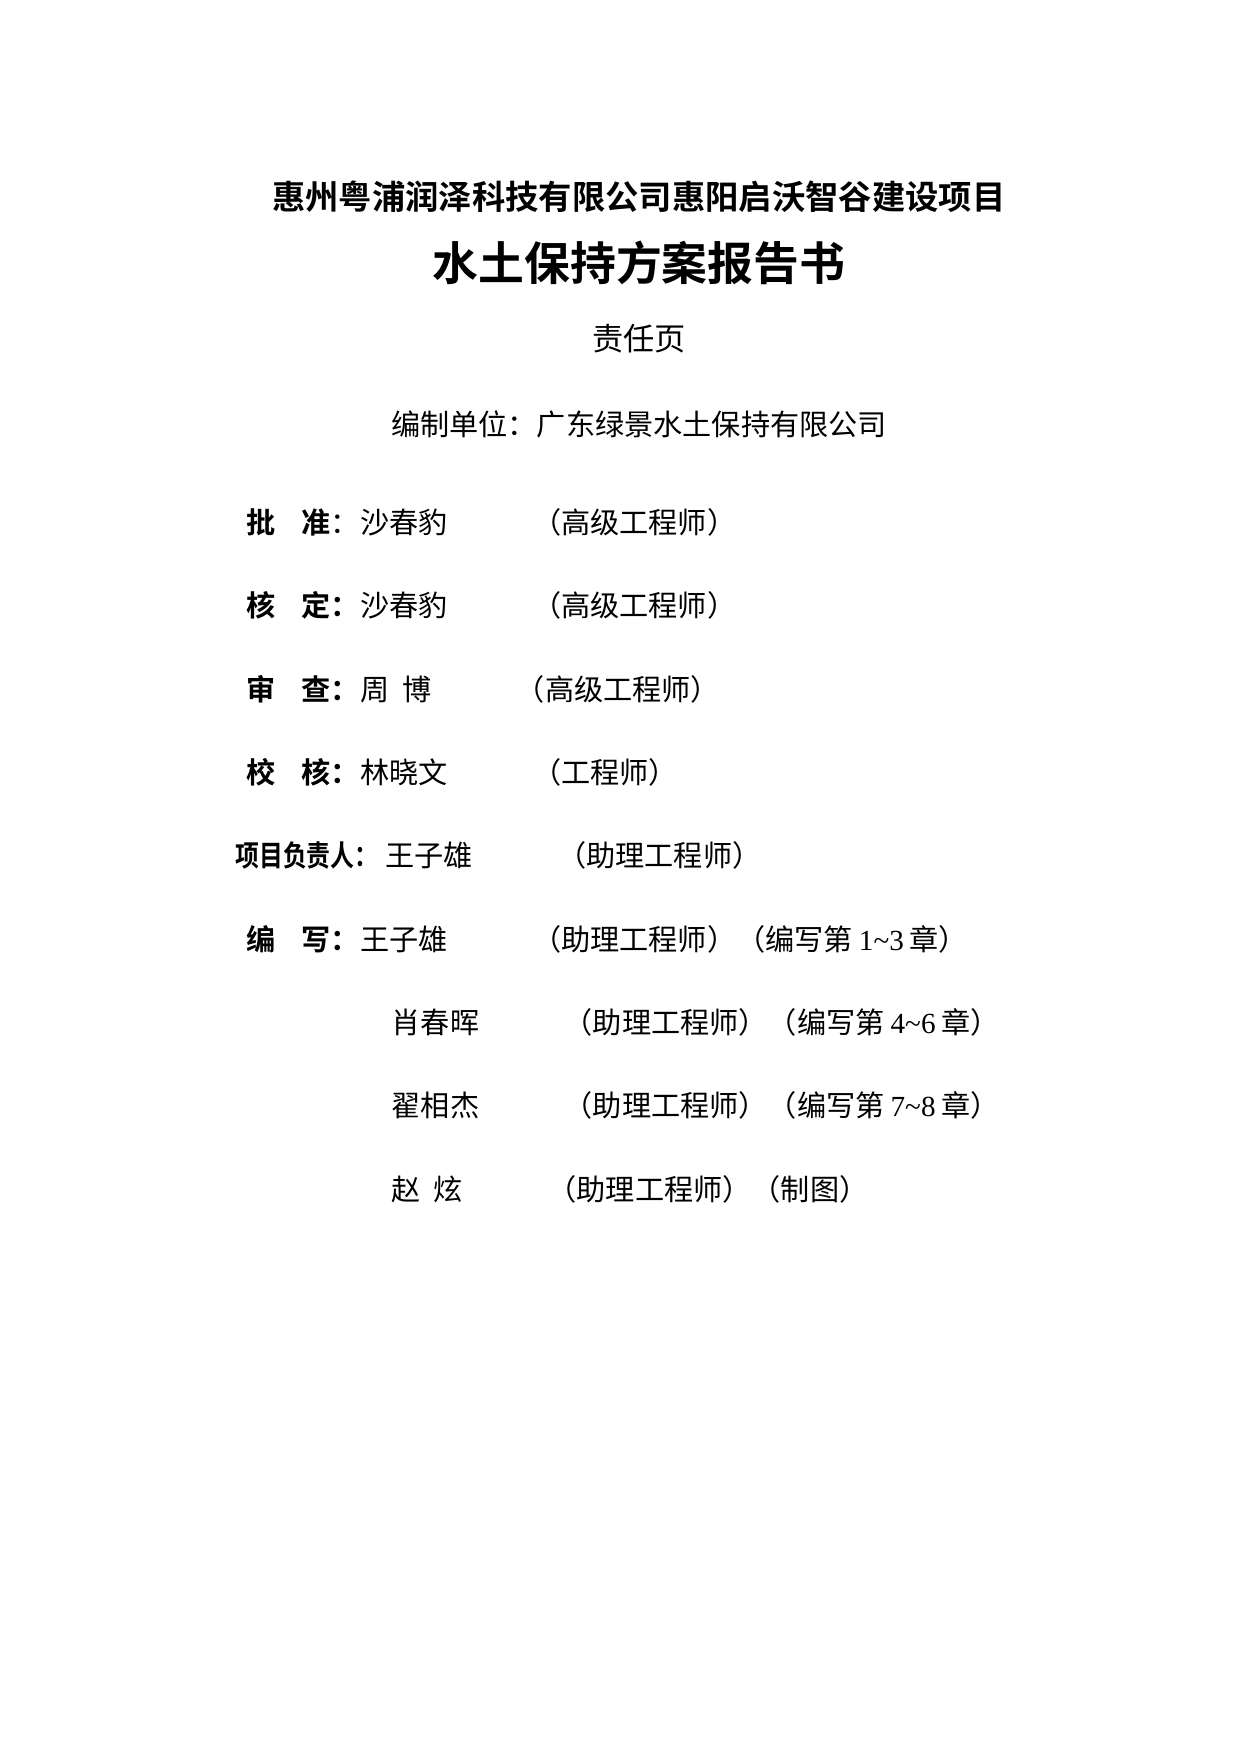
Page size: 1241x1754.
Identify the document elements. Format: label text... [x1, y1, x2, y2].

text 核 定：沙春豹 （高级工程师） [187, 550, 1090, 633]
text 校 核：林晓文 （工程师） [187, 717, 1090, 800]
text 项目负责人： 王子雄 （助理工程师） [187, 800, 1090, 883]
text 编 写：王子雄 （助理工程师）（编写第1~3章） [187, 883, 1090, 967]
text 肖春晖 （助理工程师）（编写第4~6章） [187, 967, 1090, 1050]
text 惠州粤浦润泽科技有限公司惠阳启沃智谷建设项目 [187, 166, 1090, 220]
text 批 准：沙春豹 （高级工程师） [187, 467, 1090, 550]
text 审 查：周 博 （高级工程师） [187, 633, 1090, 717]
text 水土保持方案报告书 [187, 237, 1090, 291]
text 翟相杰 （助理工程师）（编写第7~8章） [187, 1050, 1090, 1133]
text 赵 炫 （助理工程师）（制图） [187, 1133, 1090, 1217]
text 责任页 [187, 307, 1090, 361]
text 编制单位：广东绿景水土保持有限公司 [187, 377, 1090, 450]
